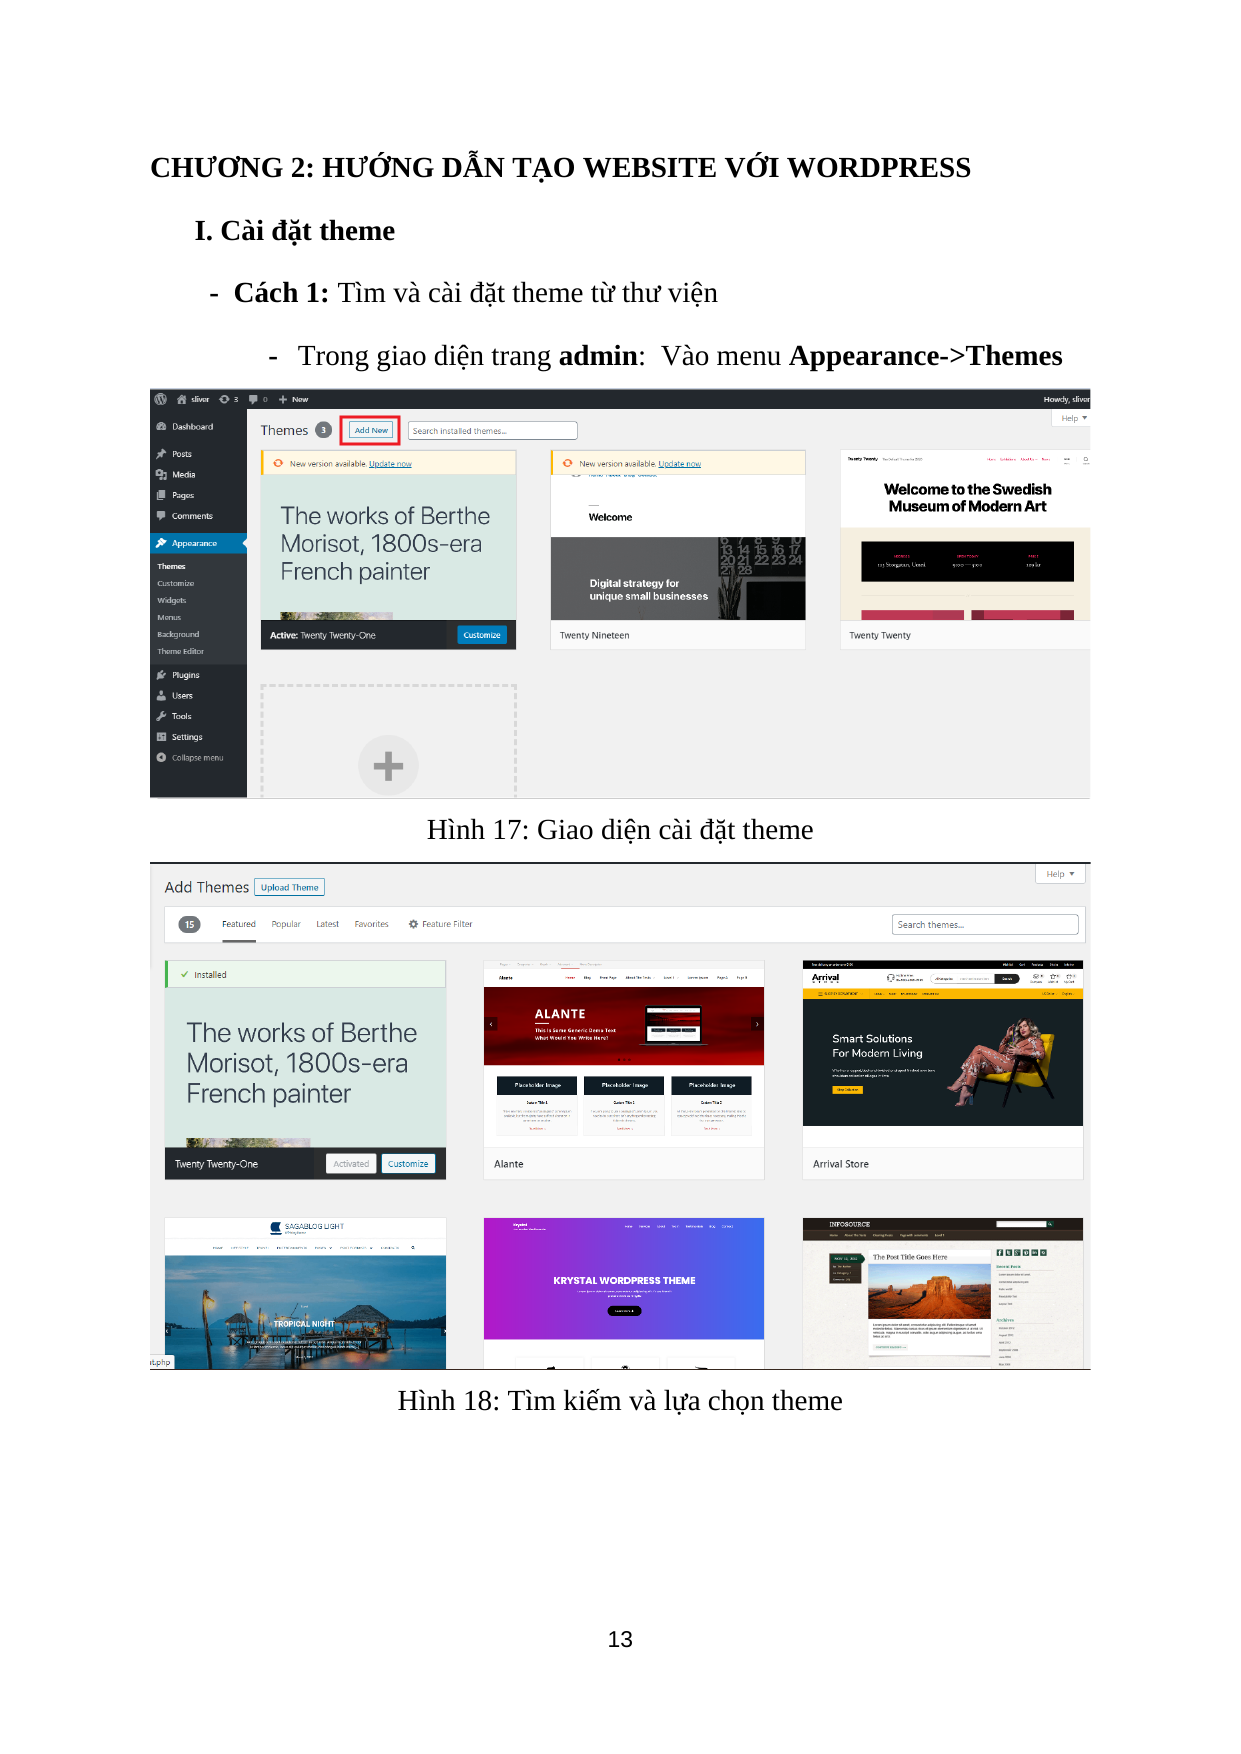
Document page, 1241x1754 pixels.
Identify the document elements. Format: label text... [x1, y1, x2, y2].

subtitle CHƯƠNG 2: HƯỚNG DẪN TẠO WEBSITE VỚI WORDPRESS [150, 150, 1090, 183]
list Hình 18: Tìm kiếm và lựa chọn theme [150, 1383, 1090, 1416]
list Hình 17: Giao diện cài đặt theme [150, 812, 1090, 845]
picture [150, 388, 1091, 799]
text - Cách 1: Tìm và cài đặt theme từ thư viện [209, 276, 1090, 309]
subtitle I. Cài đặt theme [194, 213, 1090, 246]
list Trong giao diện trang admin: Vào menu Appearance->Themes [268, 338, 1090, 372]
picture [150, 862, 1091, 1370]
